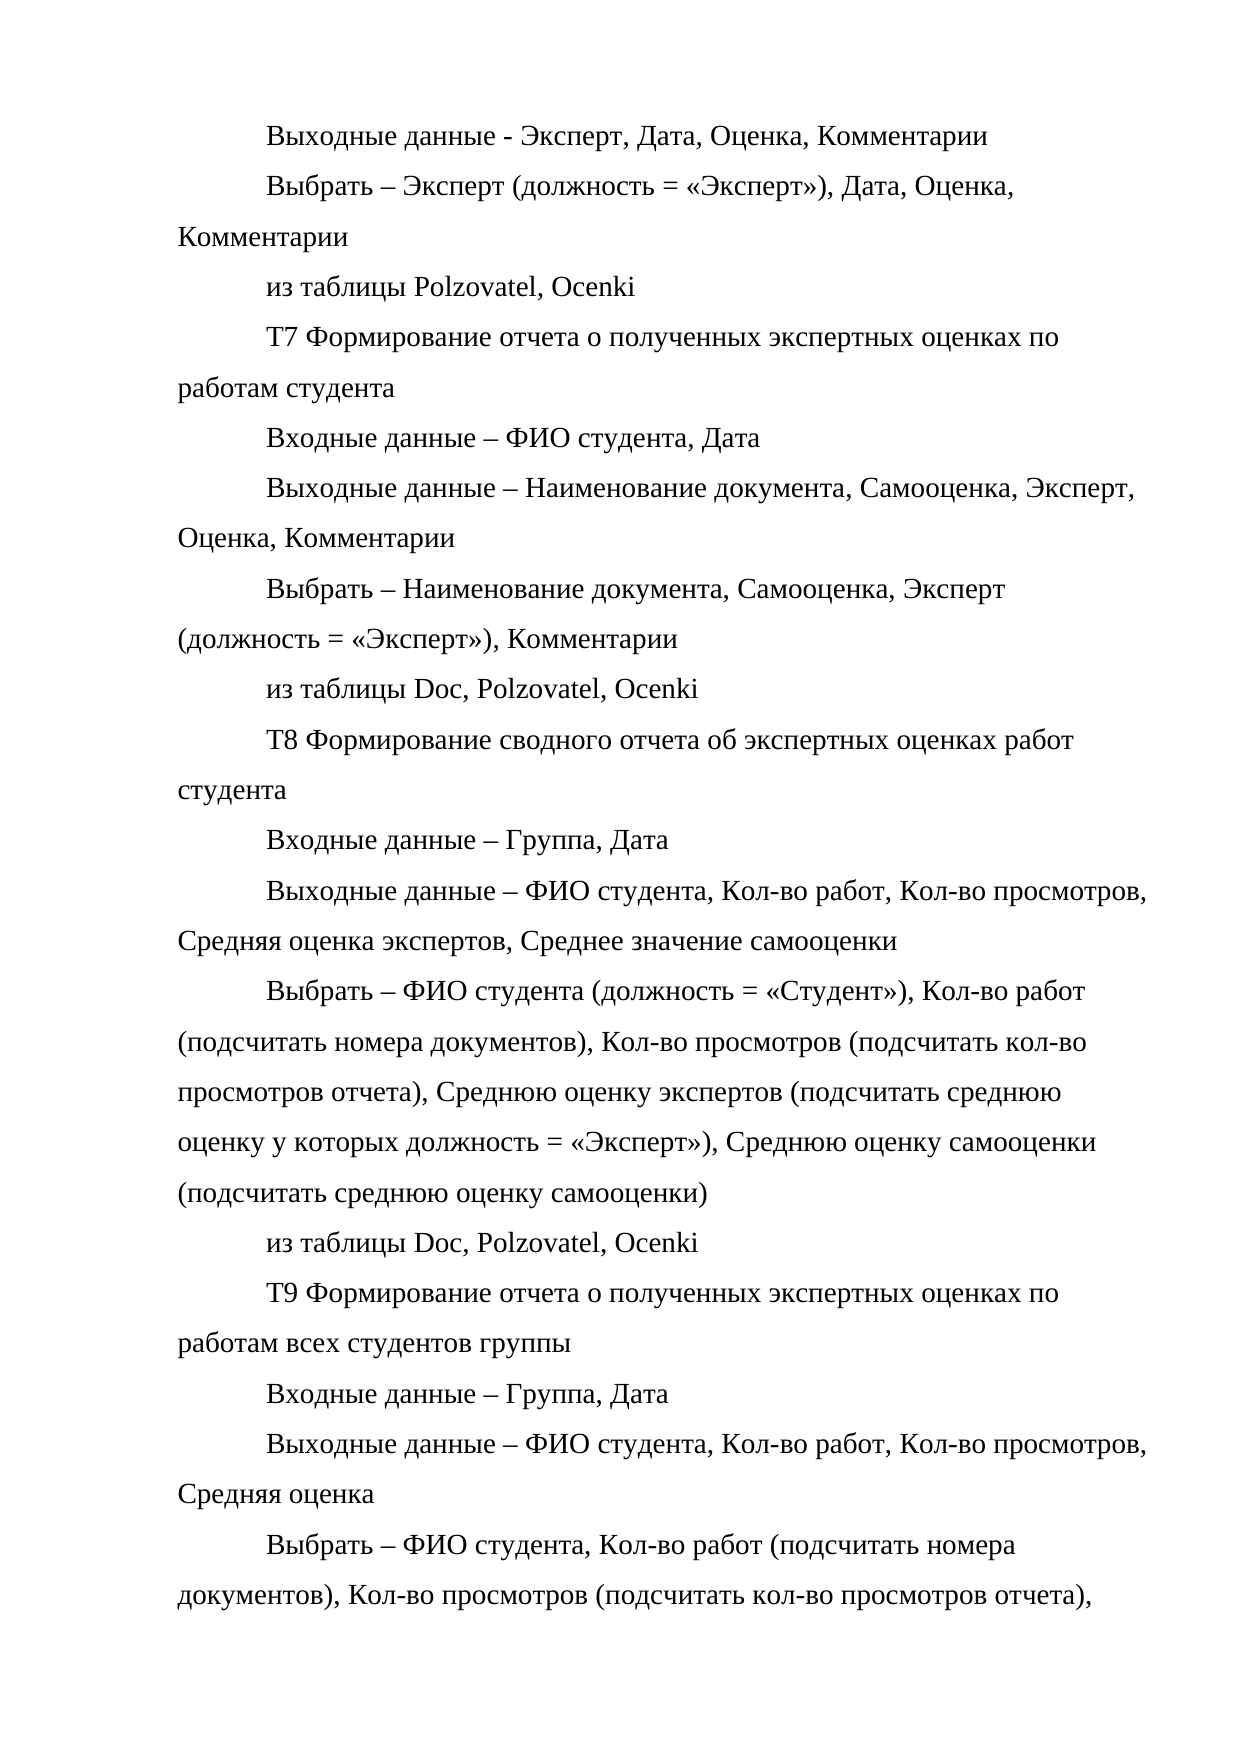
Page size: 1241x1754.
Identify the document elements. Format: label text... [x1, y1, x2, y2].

text из таблицы Doc, Polzovatel, Ocenki [177, 1225, 1152, 1258]
text из таблицы Doc, Polzovatel, Ocenki [177, 672, 1152, 705]
text Выходные данные - Эксперт, Дата, Оценка, Комментарии [177, 118, 1152, 152]
text Входные данные – Группа, Дата [177, 822, 1152, 856]
text Т7 Формирование отчета о полученных экспертных оценках по работам студента [177, 319, 1152, 403]
text Выходные данные – ФИО студента, Кол-во работ, Кол-во просмотров, Средняя оценка [177, 1426, 1152, 1510]
text Т8 Формирование сводного отчета об экспертных оценках работ студента [177, 722, 1152, 806]
text Выбрать – ФИО студента (должность = «Студент»), Кол-во работ (подсчитать номера документов), Кол-во просмотров (подсчитать кол-во просмотров отчета), Среднюю оценку экспертов (подсчитать среднюю оценку у которых должность = «Эксперт»), Среднюю оценку самооценки (подсчитать среднюю оценку самооценки) [177, 973, 1152, 1208]
text Выбрать – Эксперт (должность = «Эксперт»), Дата, Оценка, Комментарии [177, 168, 1152, 252]
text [177, 1527, 1152, 1611]
text Выходные данные – Наименование документа, Самооценка, Эксперт, Оценка, Комментарии [177, 470, 1152, 554]
text Выходные данные – ФИО студента, Кол-во работ, Кол-во просмотров, Средняя оценка экспертов, Среднее значение самооценки [177, 873, 1152, 957]
text из таблицы Polzovatel, Ocenki [177, 269, 1152, 303]
text Выбрать – Наименование документа, Самооценка, Эксперт (должность = «Эксперт»), Комментарии [177, 571, 1152, 655]
text Входные данные – ФИО студента, Дата [177, 420, 1152, 453]
text Входные данные – Группа, Дата [177, 1376, 1152, 1409]
text Т9 Формирование отчета о полученных экспертных оценках по работам всех студентов группы [177, 1275, 1152, 1359]
